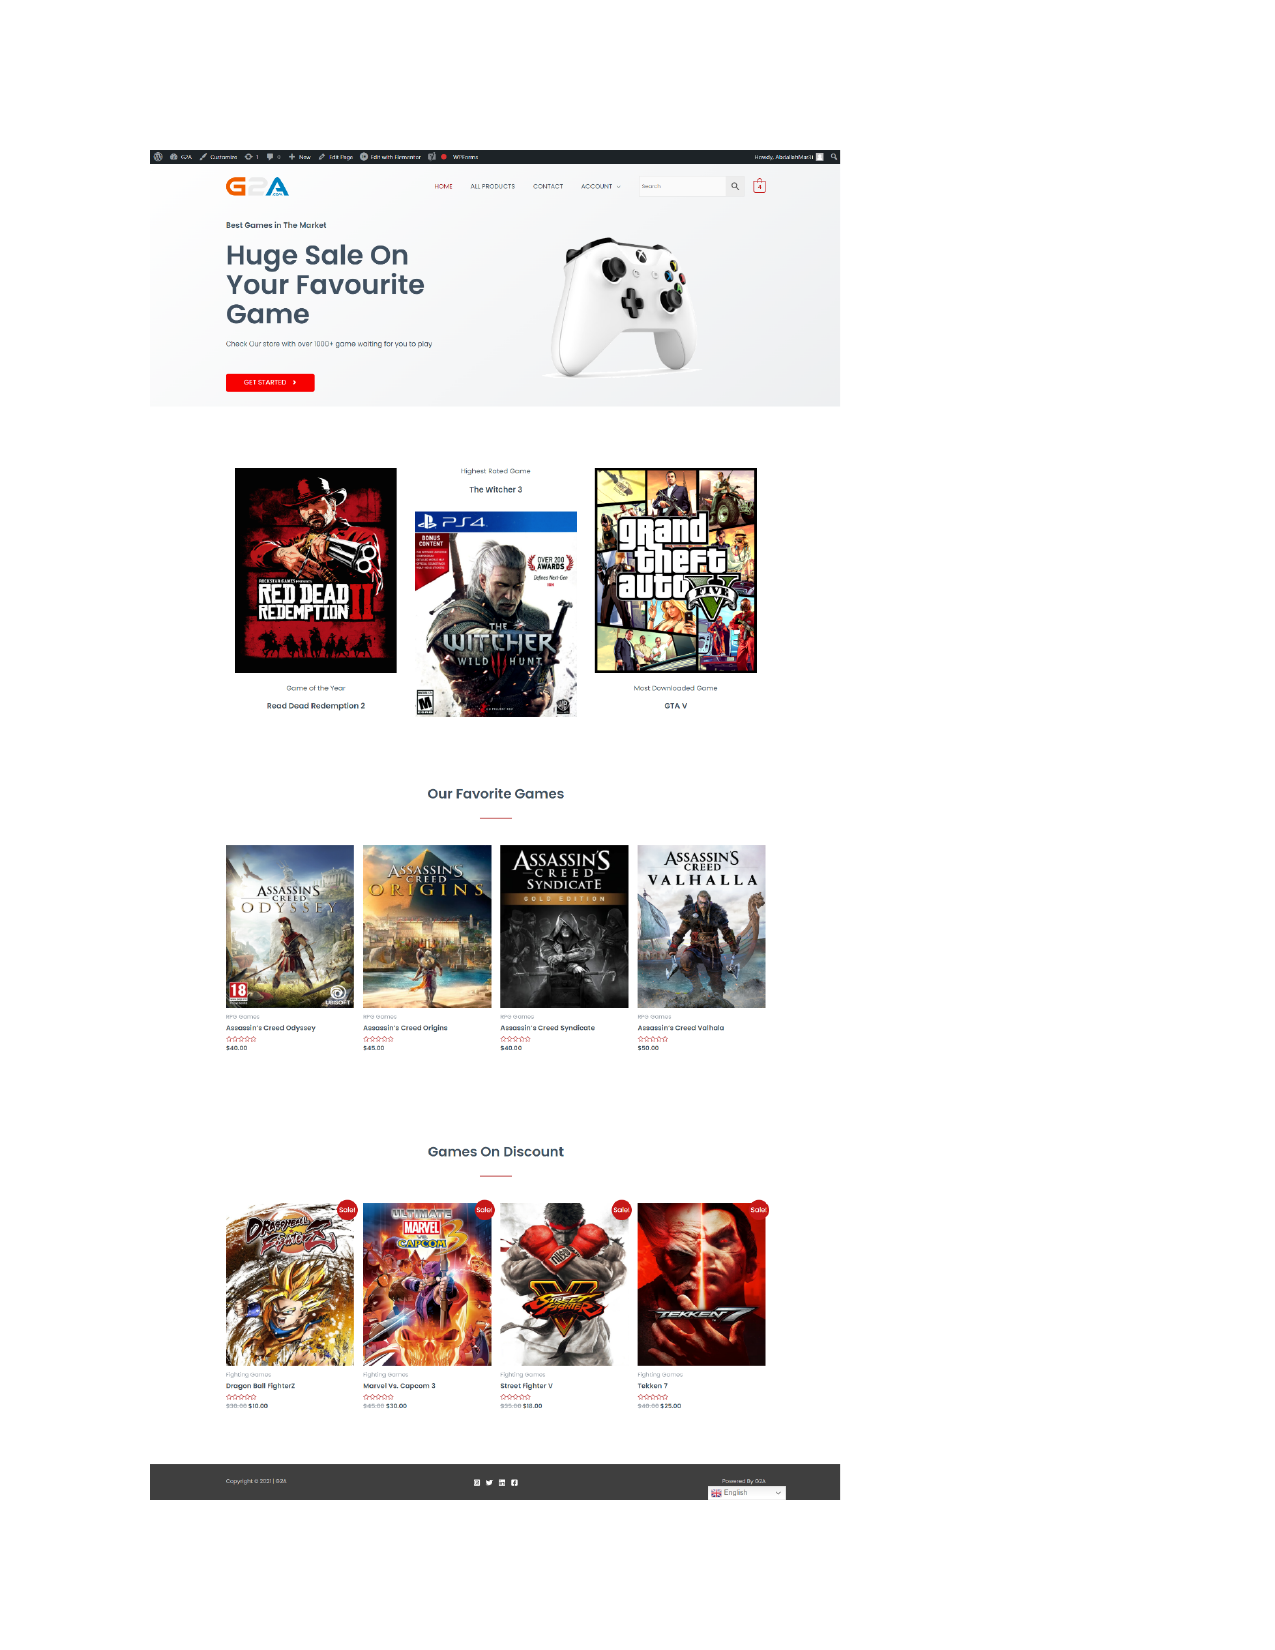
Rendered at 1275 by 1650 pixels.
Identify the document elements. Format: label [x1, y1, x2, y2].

picture [150, 150, 841, 1500]
